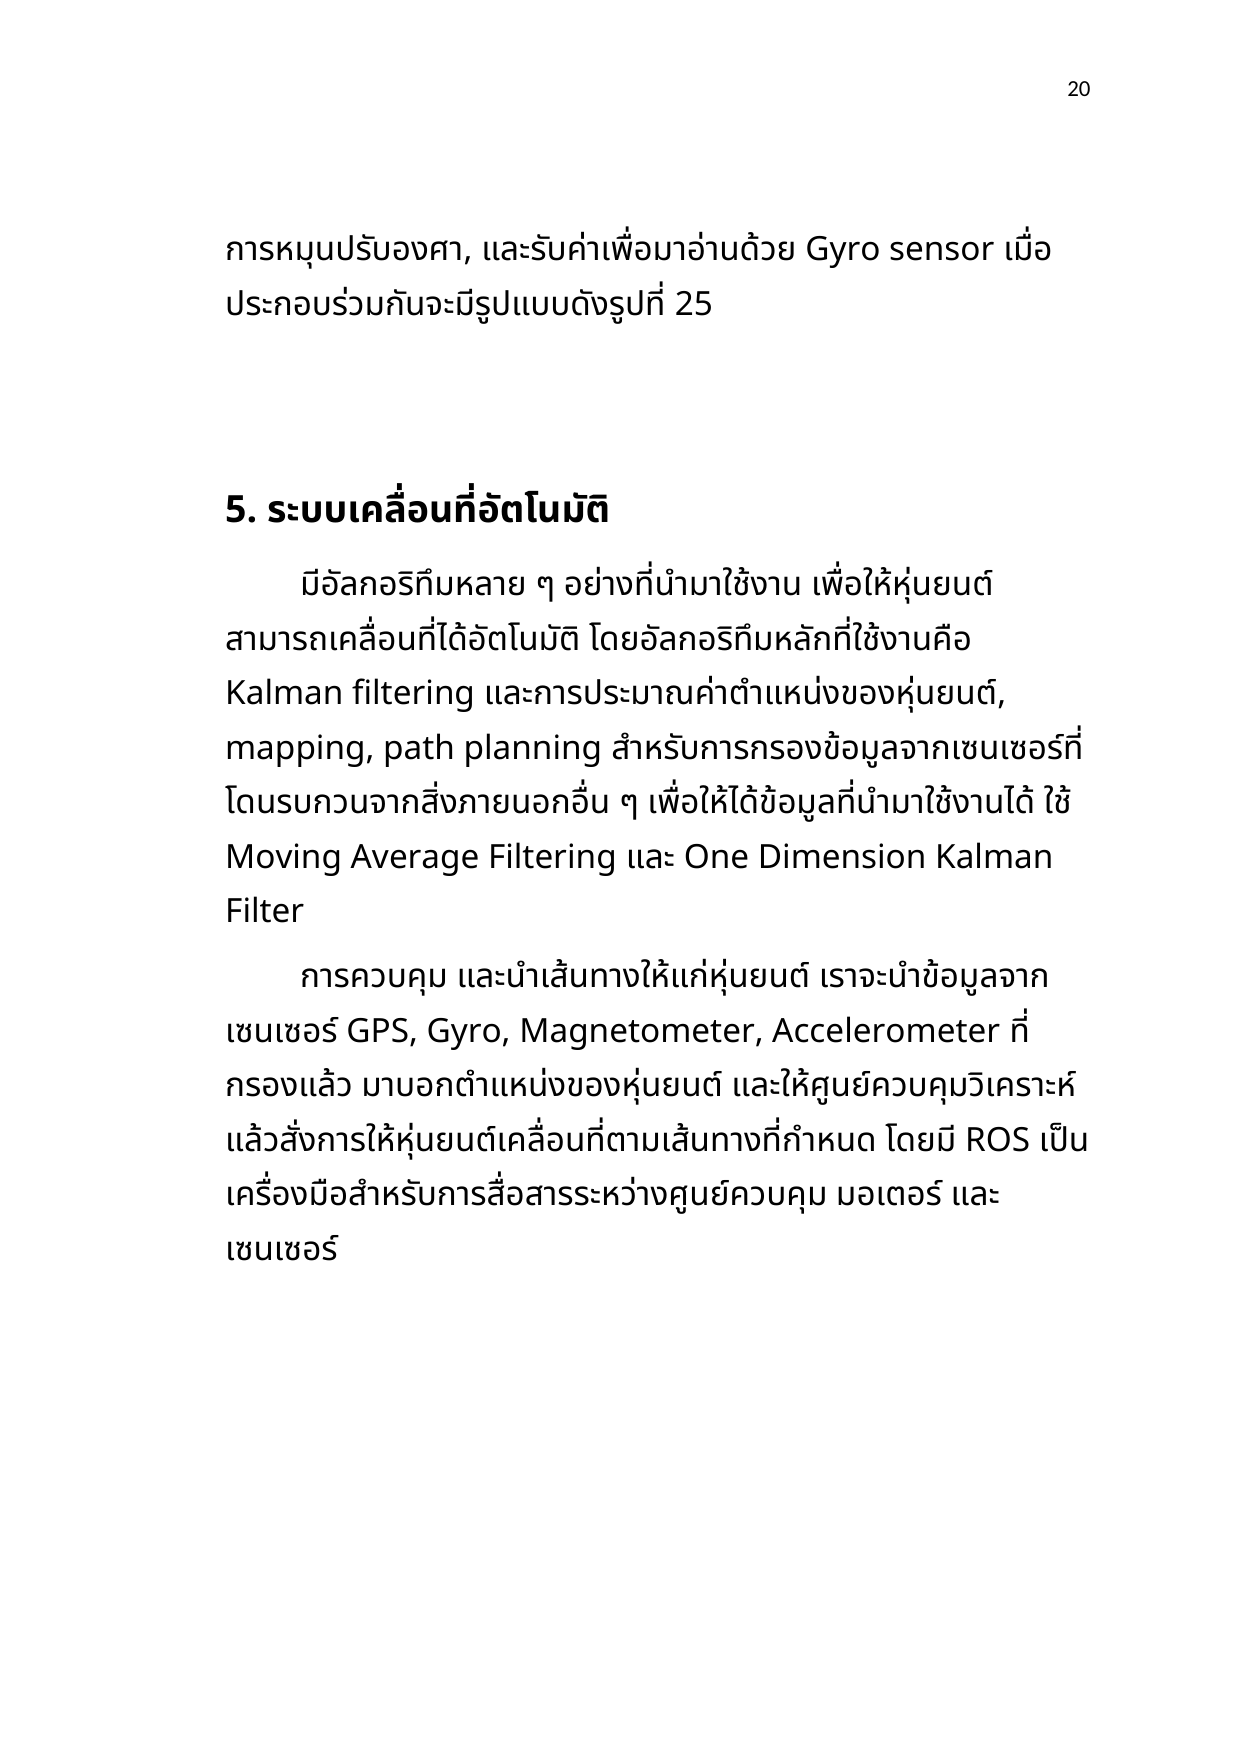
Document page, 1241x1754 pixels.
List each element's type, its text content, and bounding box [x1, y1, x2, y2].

text มีอัลกอริทึมหลาย ๆ อย่างที่นำมาใช้งาน เพื่อให้หุ่นยนต์สามารถเคลื่อนที่ได้อัตโนมัติ โดยอัลกอริทึมหลักที่ใช้งานคือ Kalman filtering และการประมาณค่าตำแหน่งของหุ่นยนต์, mapping, path planning สำหรับการกรองข้อมูลจากเซนเซอร์ที่โดนรบกวนจากสิ่งภายนอกอื่น ๆ เพื่อให้ได้ข้อมูลที่นำมาใช้งานได้ ใช้ Moving Average Filtering และ One Dimension Kalman Filter [225, 560, 1090, 932]
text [225, 225, 1090, 330]
text 5. ระบบเคลื่อนที่อัตโนมัติ [225, 482, 1090, 539]
text การควบคุม และนำเส้นทางให้แก่หุ่นยนต์ เราจะนำข้อมูลจากเซนเซอร์ GPS, Gyro, Magnetometer, Accelerometer ที่กรองแล้ว มาบอกตำแหน่งของหุ่นยนต์ และให้ศูนย์ควบคุมวิเคราะห์แล้วสั่งการให้หุ่นยนต์เคลื่อนที่ตามเส้นทางที่กำหนด โดยมี ROS เป็นเครื่องมือสำหรับการสื่อสารระหว่างศูนย์ควบคุม มอเตอร์ และเซนเซอร์ [225, 952, 1090, 1275]
